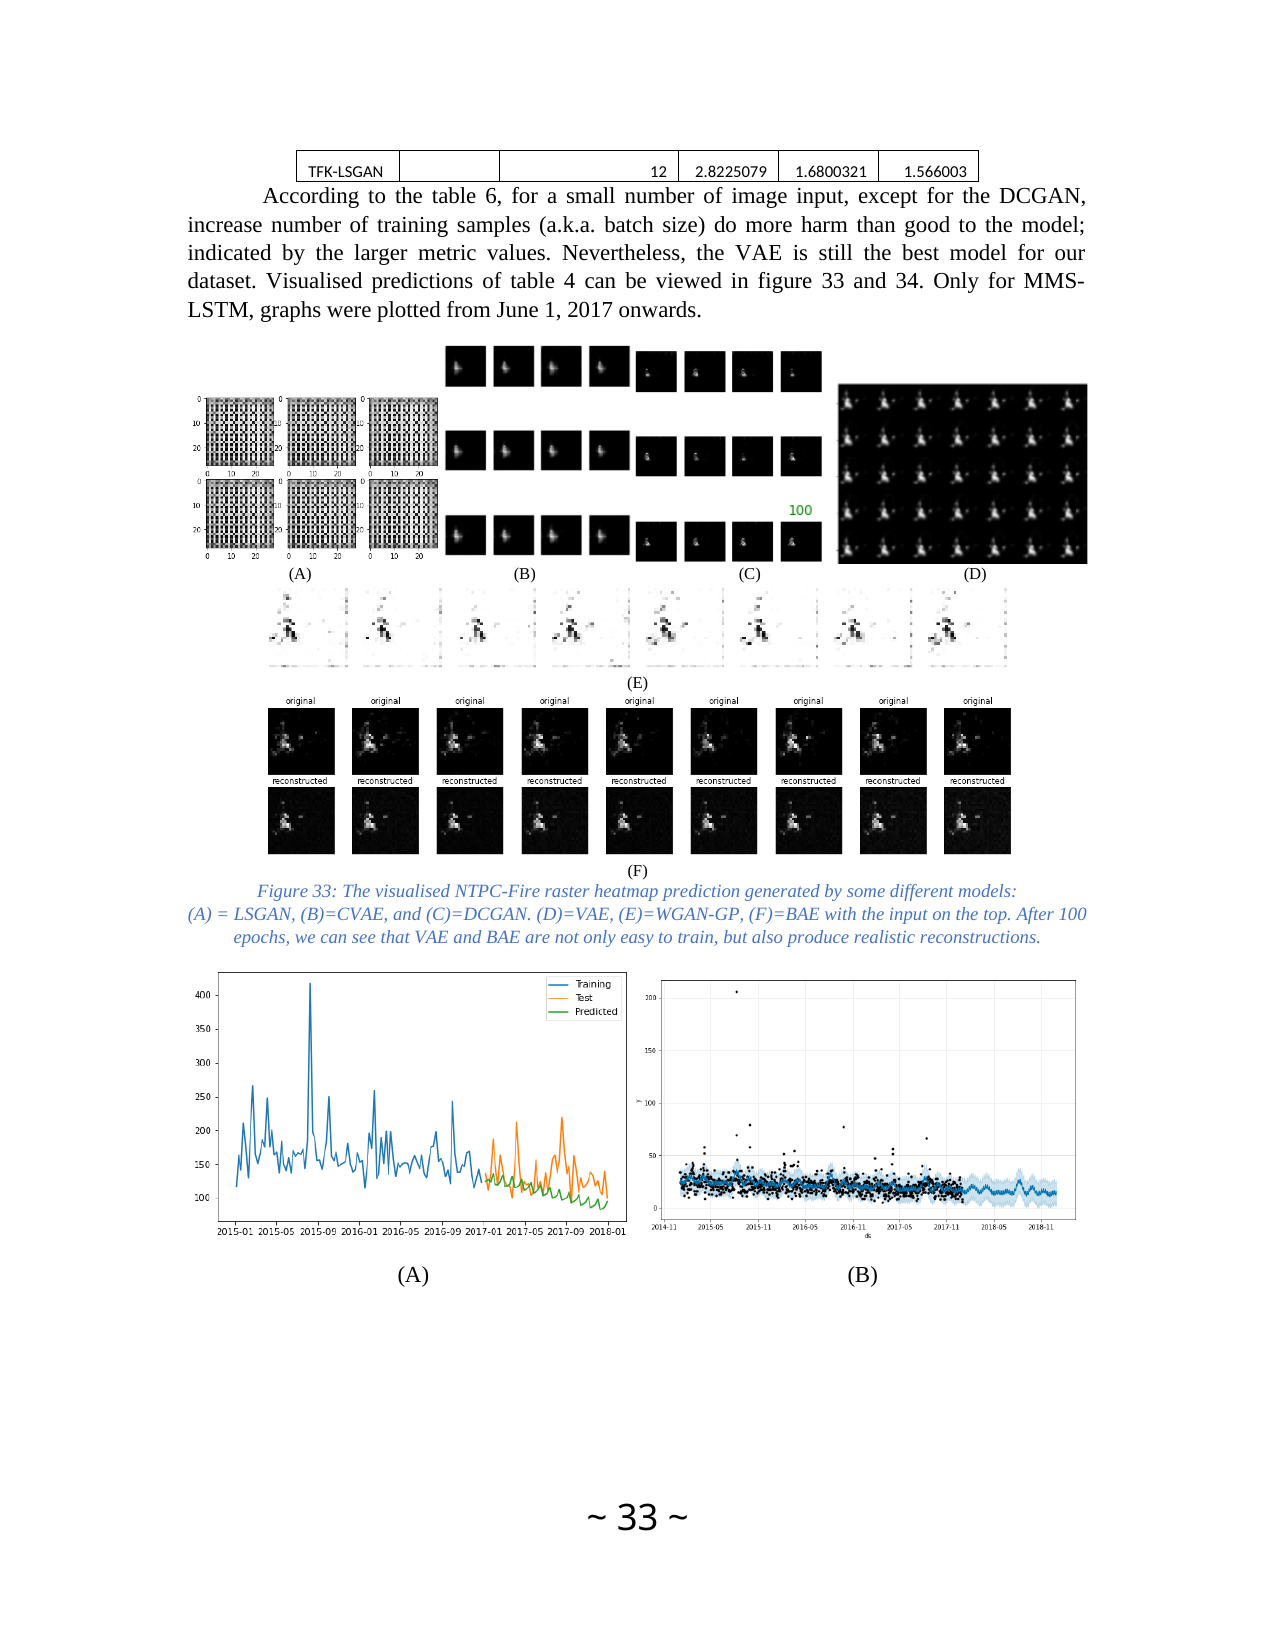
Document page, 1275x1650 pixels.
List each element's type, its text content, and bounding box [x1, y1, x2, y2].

picture [260, 692, 1015, 861]
table_cell 1.6800321 [779, 151, 878, 181]
table_cell TFK-LSGAN [297, 151, 399, 181]
text (A) (B) [187, 1261, 1087, 1288]
picture [834, 380, 1088, 564]
text (F) [187, 860, 1087, 879]
picture [187, 341, 825, 564]
text Figure 33: The visualised NTPC-Fire raster heatmap prediction generated by some different models: (A) = LSGAN, (B)=CVAE, and (C)=DCGAN. (D)=VAE, (E)=WGAN-GP, (F)=BAE with the input on the top. After 100 epochs, we can see that VAE and BAE are not only easy to train, but also produce realistic reconstructions. [187, 879, 1087, 948]
text (A) (B) (C) (D) [187, 564, 1087, 583]
picture [263, 583, 1012, 673]
table_cell [400, 151, 499, 181]
table_cell 1.566003 [879, 151, 978, 181]
text (E) [187, 673, 1087, 692]
table_cell 2.8225079 [679, 151, 778, 181]
text According to the table 6, for a small number of image input, except for the DCGAN, increase number of training samples (a.k.a. batch size) do more harm than good to the model; indicated by the larger metric values. Nevertheless, the VAE is still the best model for our dataset. Visualised predictions of table 4 can be viewed in figure 33 and 34. Only for MMS-LSTM, graphs were plotted from June 1, 2017 onwards. [187, 182, 1087, 322]
table_cell 12 [500, 151, 678, 181]
picture [187, 966, 1078, 1243]
